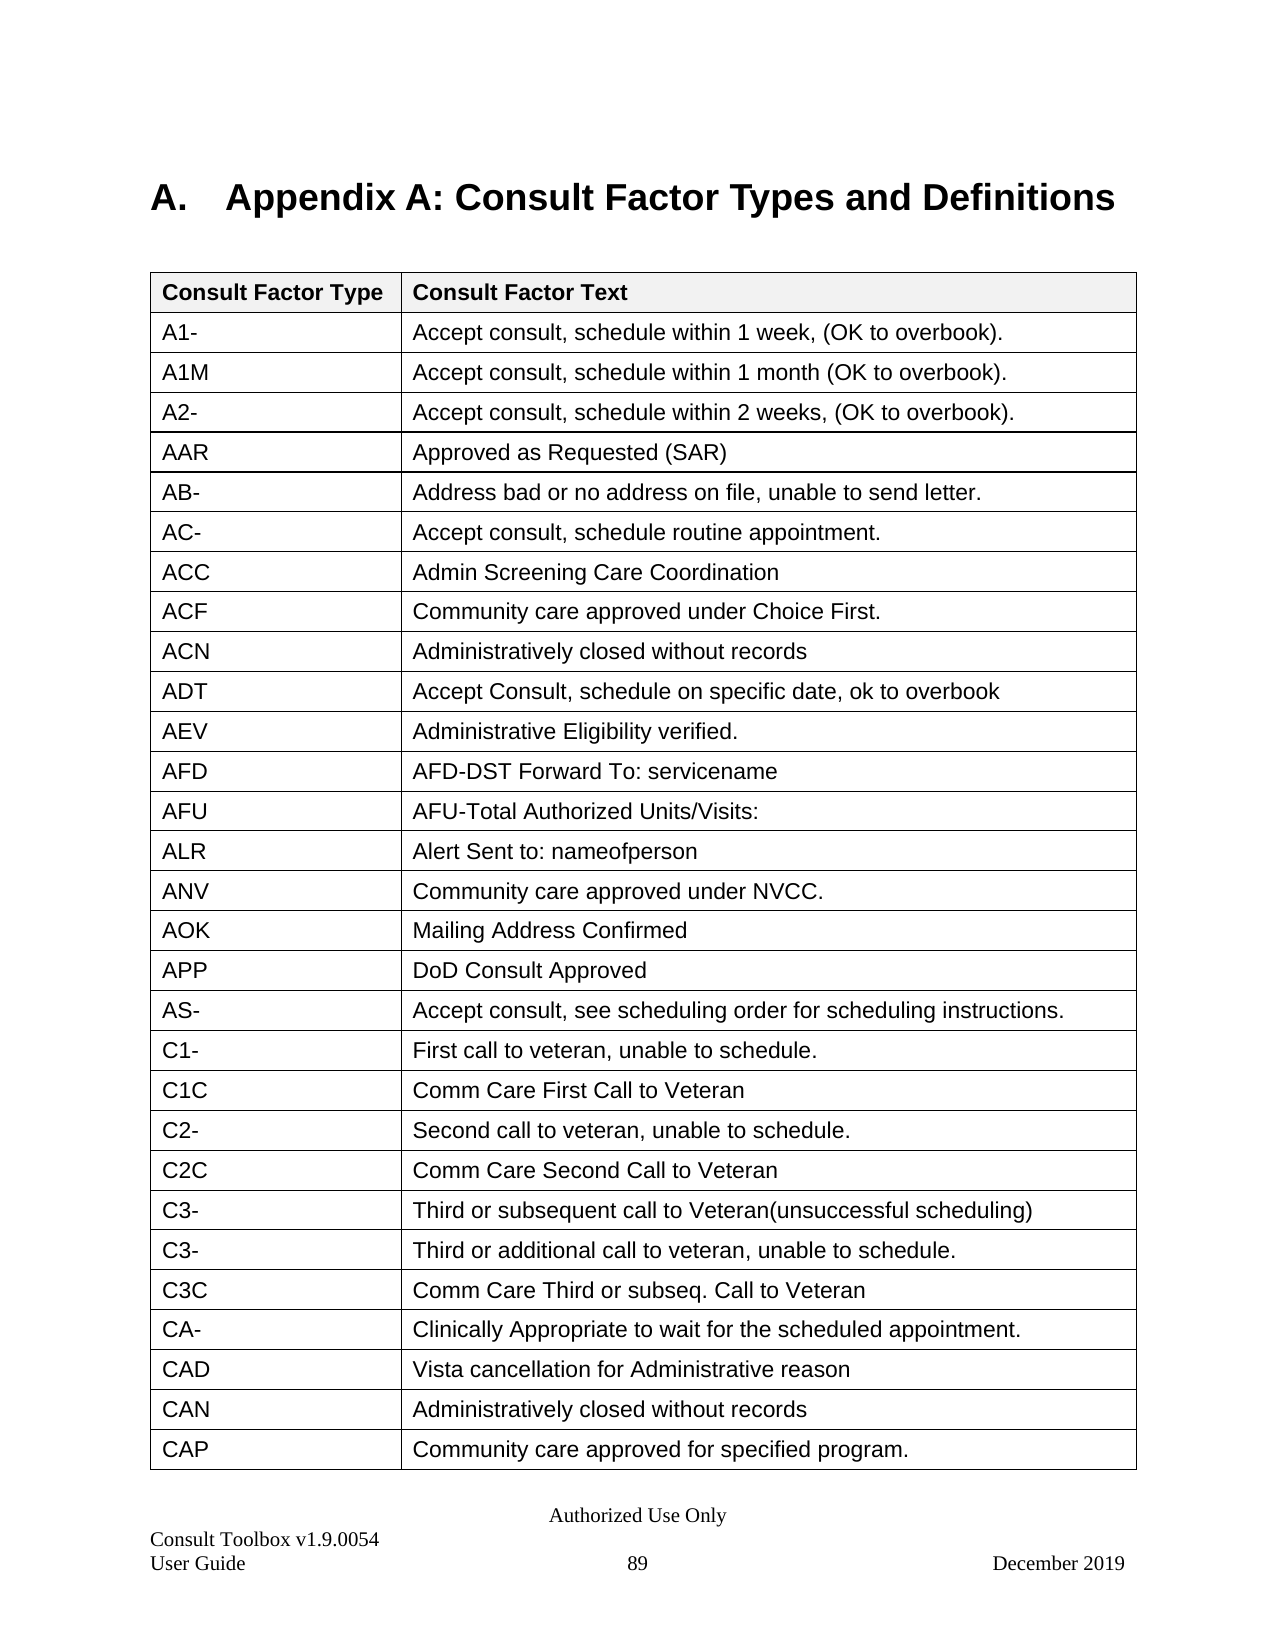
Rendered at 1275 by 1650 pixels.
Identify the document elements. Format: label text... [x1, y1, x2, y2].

table_cell CAD [151, 1350, 401, 1389]
table_cell Administratively closed without records [402, 632, 1136, 671]
table_header Consult Factor Text [402, 273, 1136, 312]
table_cell C2C [151, 1151, 401, 1189]
table_cell Clinically Appropriate to wait for the scheduled appointment. [402, 1310, 1136, 1349]
table_cell ADT [151, 672, 401, 711]
table_cell APP [151, 951, 401, 990]
table_cell AFU-Total Authorized Units/Visits: [402, 792, 1136, 830]
table_cell C3- [151, 1230, 401, 1269]
table_cell Approved as Requested (SAR) [402, 433, 1136, 471]
table_cell Administratively closed without records [402, 1390, 1136, 1429]
table_cell ACN [151, 632, 401, 671]
table_cell C3- [151, 1191, 401, 1229]
table_cell ACF [151, 592, 401, 631]
table_cell ACC [151, 552, 401, 591]
table_cell AAR [151, 433, 401, 471]
table_cell Accept Consult, schedule on specific date, ok to overbook [402, 672, 1136, 711]
text Appendix A: Consult Factor Types and Definitions [150, 175, 1125, 218]
table_cell Comm Care Third or subseq. Call to Veteran [402, 1270, 1136, 1309]
table_cell First call to veteran, unable to schedule. [402, 1031, 1136, 1070]
table_cell A2- [151, 393, 401, 431]
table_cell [402, 1430, 1136, 1469]
table_cell ALR [151, 831, 401, 870]
table_cell A1M [151, 353, 401, 392]
table_cell AC- [151, 512, 401, 551]
table_cell CA- [151, 1310, 401, 1349]
table_cell Accept consult, schedule within 1 week, (OK to overbook). [402, 313, 1136, 352]
table_cell C1- [151, 1031, 401, 1070]
table_cell Community care approved under Choice First. [402, 592, 1136, 631]
table_cell AEV [151, 712, 401, 751]
table_cell AB- [151, 473, 401, 511]
table_cell Accept consult, schedule within 2 weeks, (OK to overbook). [402, 393, 1136, 431]
table_cell AFD [151, 752, 401, 791]
table_cell C3C [151, 1270, 401, 1309]
table_cell AFD-DST Forward To: servicename [402, 752, 1136, 791]
table_cell Accept consult, schedule routine appointment. [402, 512, 1136, 551]
table_cell Admin Screening Care Coordination [402, 552, 1136, 591]
table_cell CAN [151, 1390, 401, 1429]
table_cell Third or subsequent call to Veteran(unsuccessful scheduling) [402, 1191, 1136, 1229]
table_cell Comm Care First Call to Veteran [402, 1071, 1136, 1110]
table_header Consult Factor Type [151, 273, 401, 312]
table_cell CAP [151, 1430, 401, 1469]
table_cell Second call to veteran, unable to schedule. [402, 1111, 1136, 1149]
table_cell Vista cancellation for Administrative reason [402, 1350, 1136, 1389]
table_cell ANV [151, 871, 401, 910]
table_cell Administrative Eligibility verified. [402, 712, 1136, 751]
table_cell A1- [151, 313, 401, 352]
table_cell Address bad or no address on file, unable to send letter. [402, 473, 1136, 511]
table_cell AS- [151, 991, 401, 1030]
table_cell Accept consult, schedule within 1 month (OK to overbook). [402, 353, 1136, 392]
table_cell C2- [151, 1111, 401, 1149]
table_cell AFU [151, 792, 401, 830]
table_cell AOK [151, 911, 401, 950]
table_cell C1C [151, 1071, 401, 1110]
table_cell Alert Sent to: nameofperson [402, 831, 1136, 870]
table_cell DoD Consult Approved [402, 951, 1136, 990]
table_cell Comm Care Second Call to Veteran [402, 1151, 1136, 1189]
table_cell Community care approved under NVCC. [402, 871, 1136, 910]
table_cell Mailing Address Confirmed [402, 911, 1136, 950]
table_cell Third or additional call to veteran, unable to schedule. [402, 1230, 1136, 1269]
table_cell Accept consult, see scheduling order for scheduling instructions. [402, 991, 1136, 1030]
